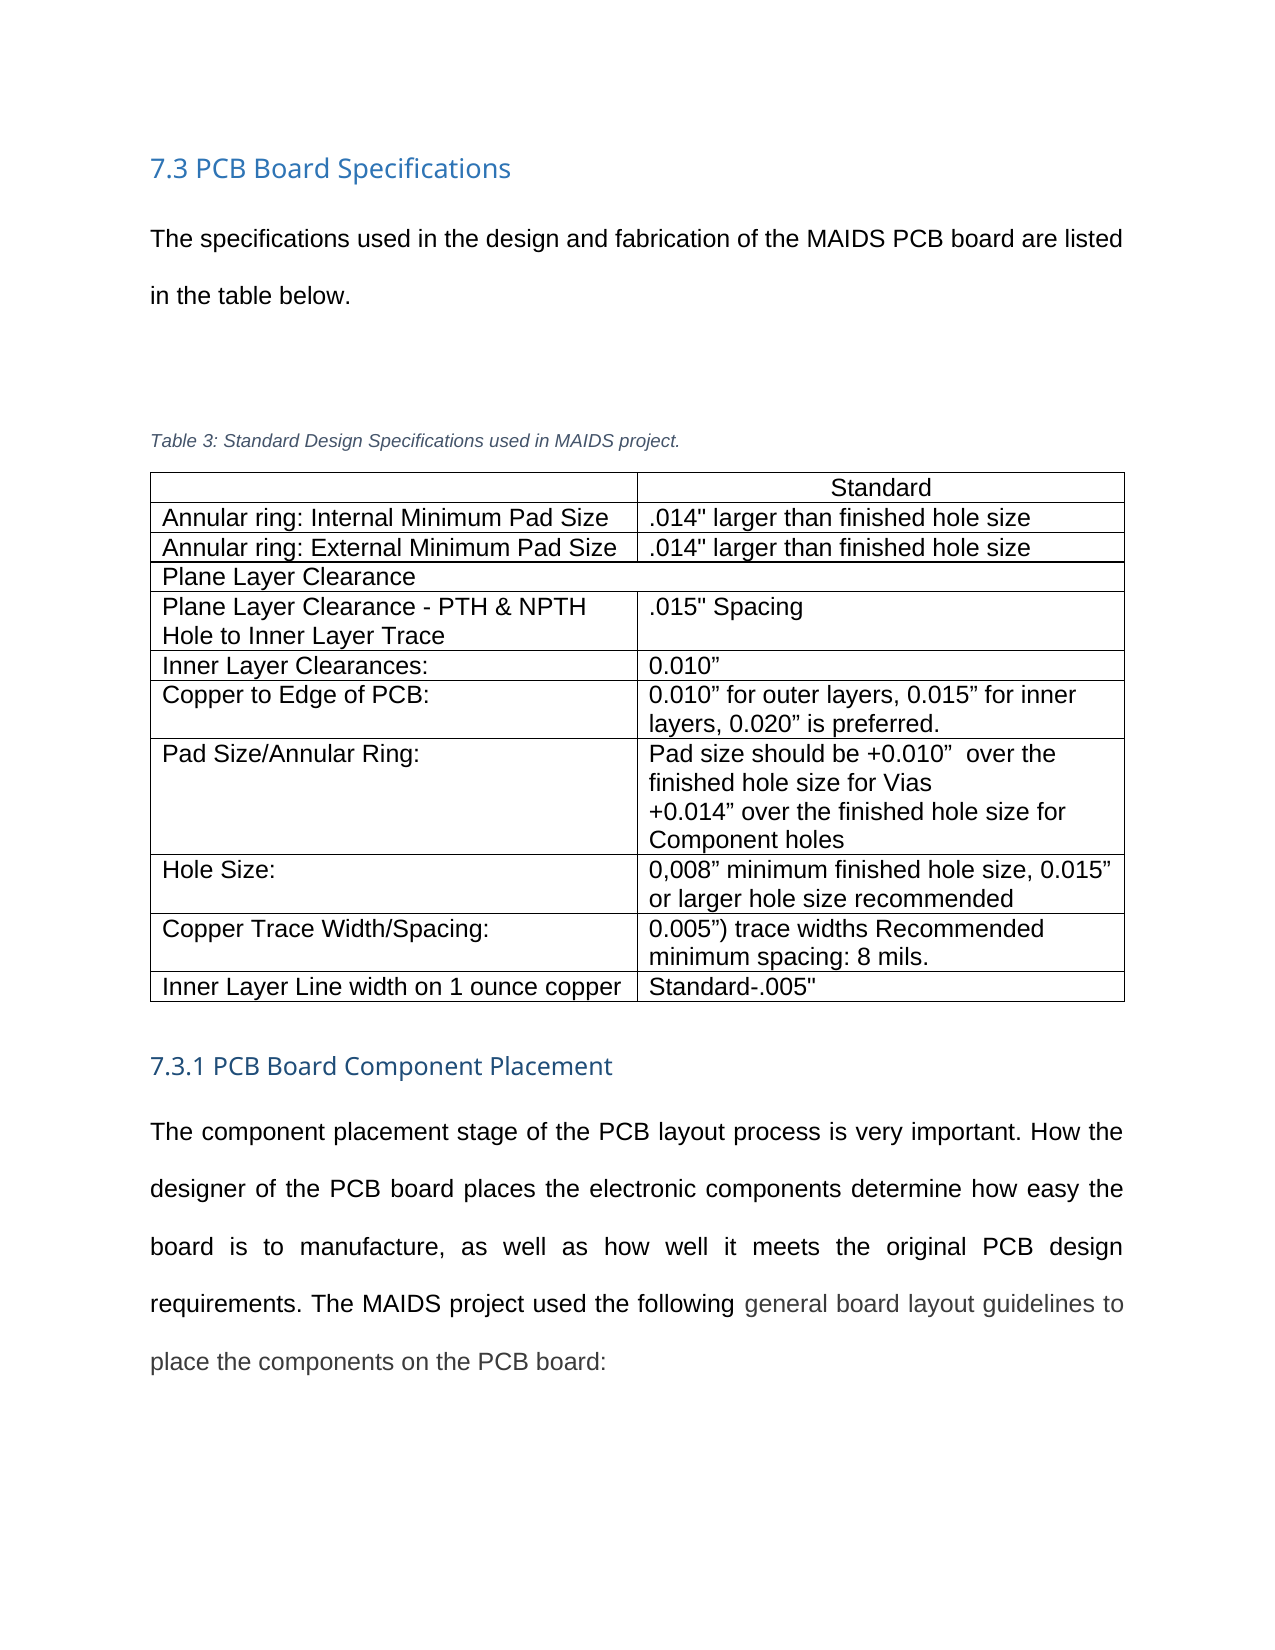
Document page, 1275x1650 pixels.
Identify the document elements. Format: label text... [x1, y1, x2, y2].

table_cell Annular ring: Internal Minimum Pad Size [151, 503, 637, 532]
table_cell .014" larger than finished hole size [638, 503, 1124, 532]
table_cell Plane Layer Clearance [151, 563, 1124, 591]
table_cell Hole Size: [151, 855, 637, 913]
table_cell Copper to Edge of PCB: [151, 681, 637, 738]
table_cell Inner Layer Clearances: [151, 651, 637, 679]
text The specifications used in the design and fabrication of the MAIDS PCB board are listed in the table below. [150, 224, 1125, 310]
table_cell Standard-.005" [638, 972, 1124, 1001]
table_cell 0,008” minimum finished hole size, 0.015” or larger hole size recommended [638, 855, 1124, 913]
table_cell .014" larger than finished hole size [638, 533, 1124, 561]
table_cell Annular ring: External Minimum Pad Size [151, 533, 637, 561]
table_cell Copper Trace Width/Spacing: [151, 914, 637, 971]
table_cell 0.010” for outer layers, 0.015” for inner layers, 0.020” is preferred. [638, 681, 1124, 738]
table_header [151, 473, 637, 502]
subtitle 7.3.1 PCB Board Component Placement [150, 1049, 1125, 1083]
table_cell Pad size should be +0.010” over the finished hole size for Vias +0.014” over the finished hole size for Component holes [638, 739, 1124, 854]
text The component placement stage of the PCB layout process is very important. How the designer of the PCB board places the electronic components determine how easy the board is to manufacture, as well as how well it meets the original PCB design requirements. The MAIDS project used the following general board layout guidelines to place the components on the PCB board: [150, 1117, 1125, 1376]
subtitle 7.3 PCB Board Specifications [150, 150, 1125, 187]
table_cell Plane Layer Clearance - PTH & NPTH Hole to Inner Layer Trace [151, 592, 637, 650]
table_cell 0.005”) trace widths Recommended minimum spacing: 8 mils. [638, 914, 1124, 971]
table_cell 0.010” [638, 651, 1124, 679]
table_cell Inner Layer Line width on 1 ounce copper [151, 972, 637, 1001]
table_cell .015" Spacing [638, 592, 1124, 650]
table_cell Pad Size/Annular Ring: [151, 739, 637, 854]
table_header Standard [638, 473, 1124, 502]
